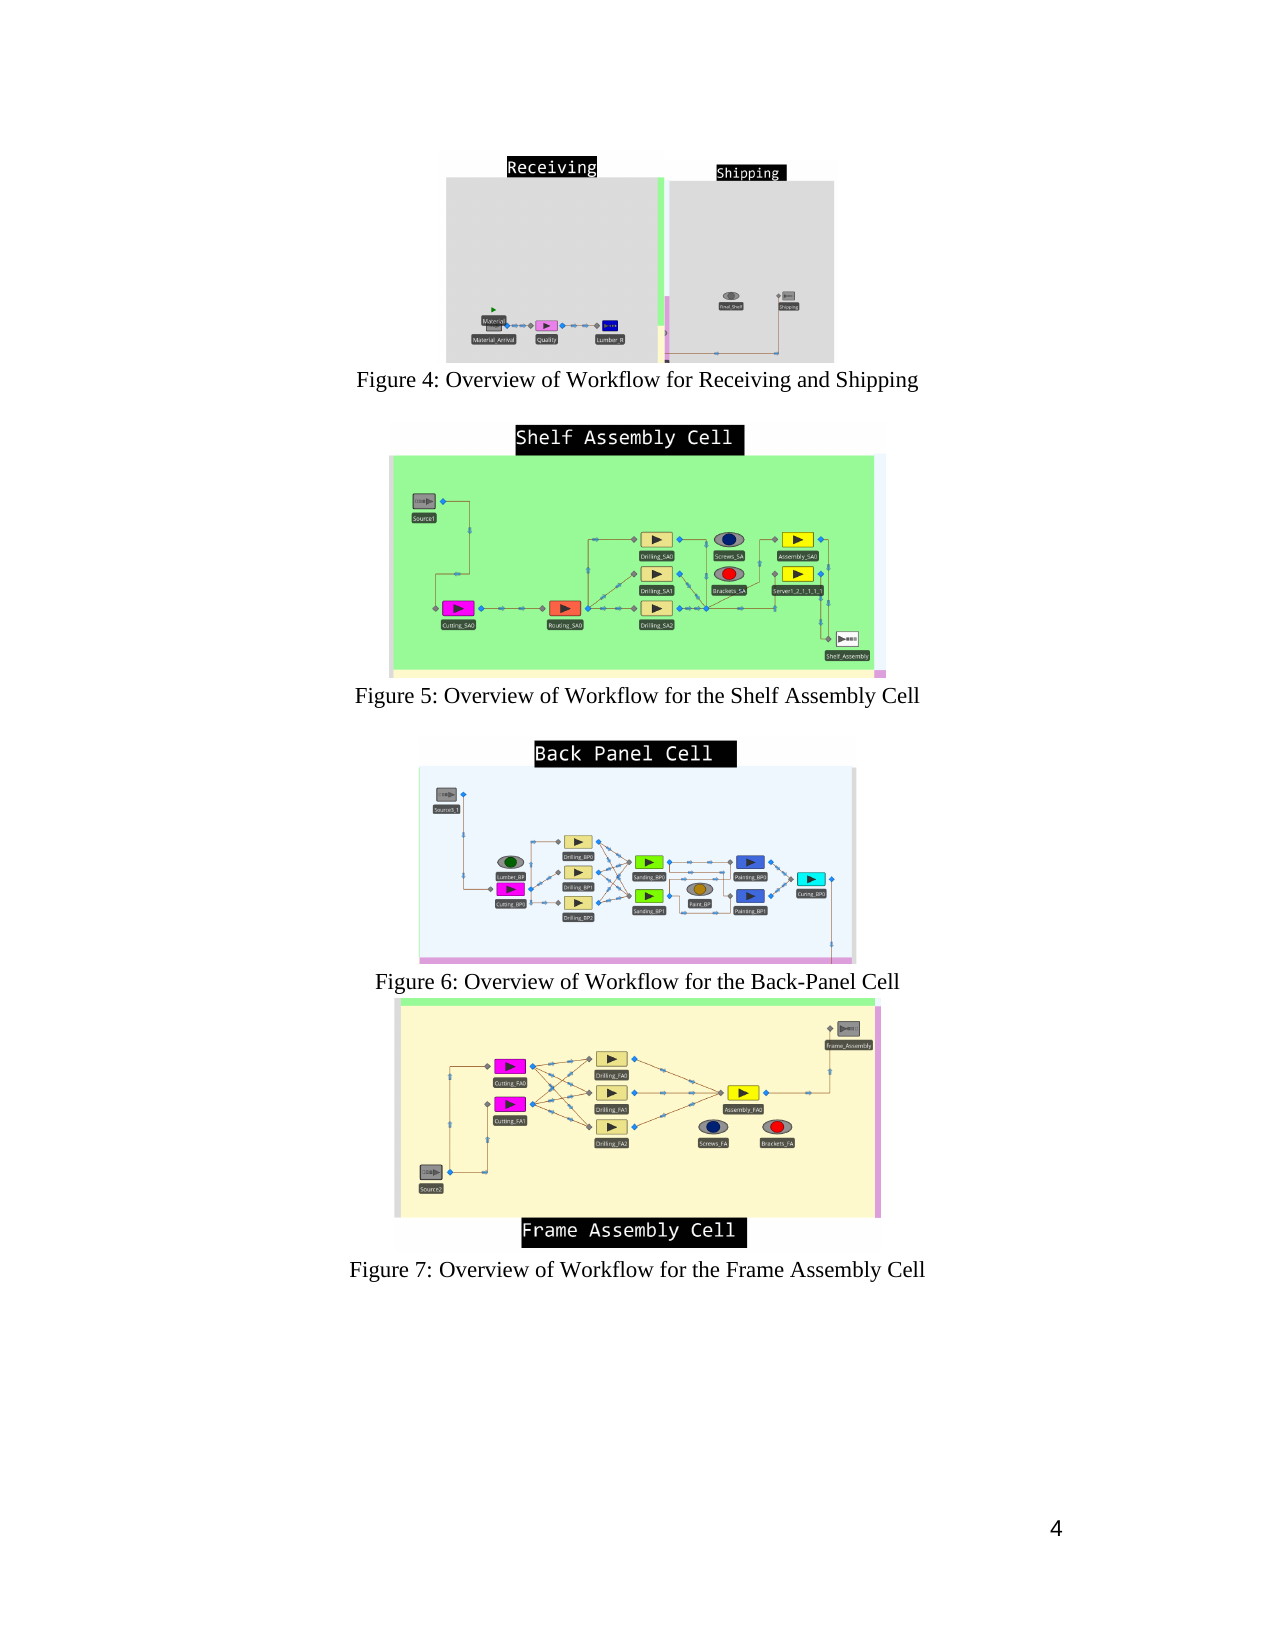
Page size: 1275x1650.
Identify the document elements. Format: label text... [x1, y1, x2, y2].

text Figure 5: Overview of Workflow for the Shelf Assembly Cell [150, 682, 1125, 708]
picture [418, 737, 857, 964]
text Figure 6: Overview of Workflow for the Back-Panel Cell [150, 968, 1125, 994]
text Figure 4: Overview of Workflow for Receiving and Shipping [150, 366, 1125, 393]
text Figure 7: Overview of Workflow for the Frame Assembly Cell [150, 1257, 1125, 1283]
picture [394, 998, 881, 1253]
picture [437, 150, 838, 363]
picture [389, 421, 886, 678]
